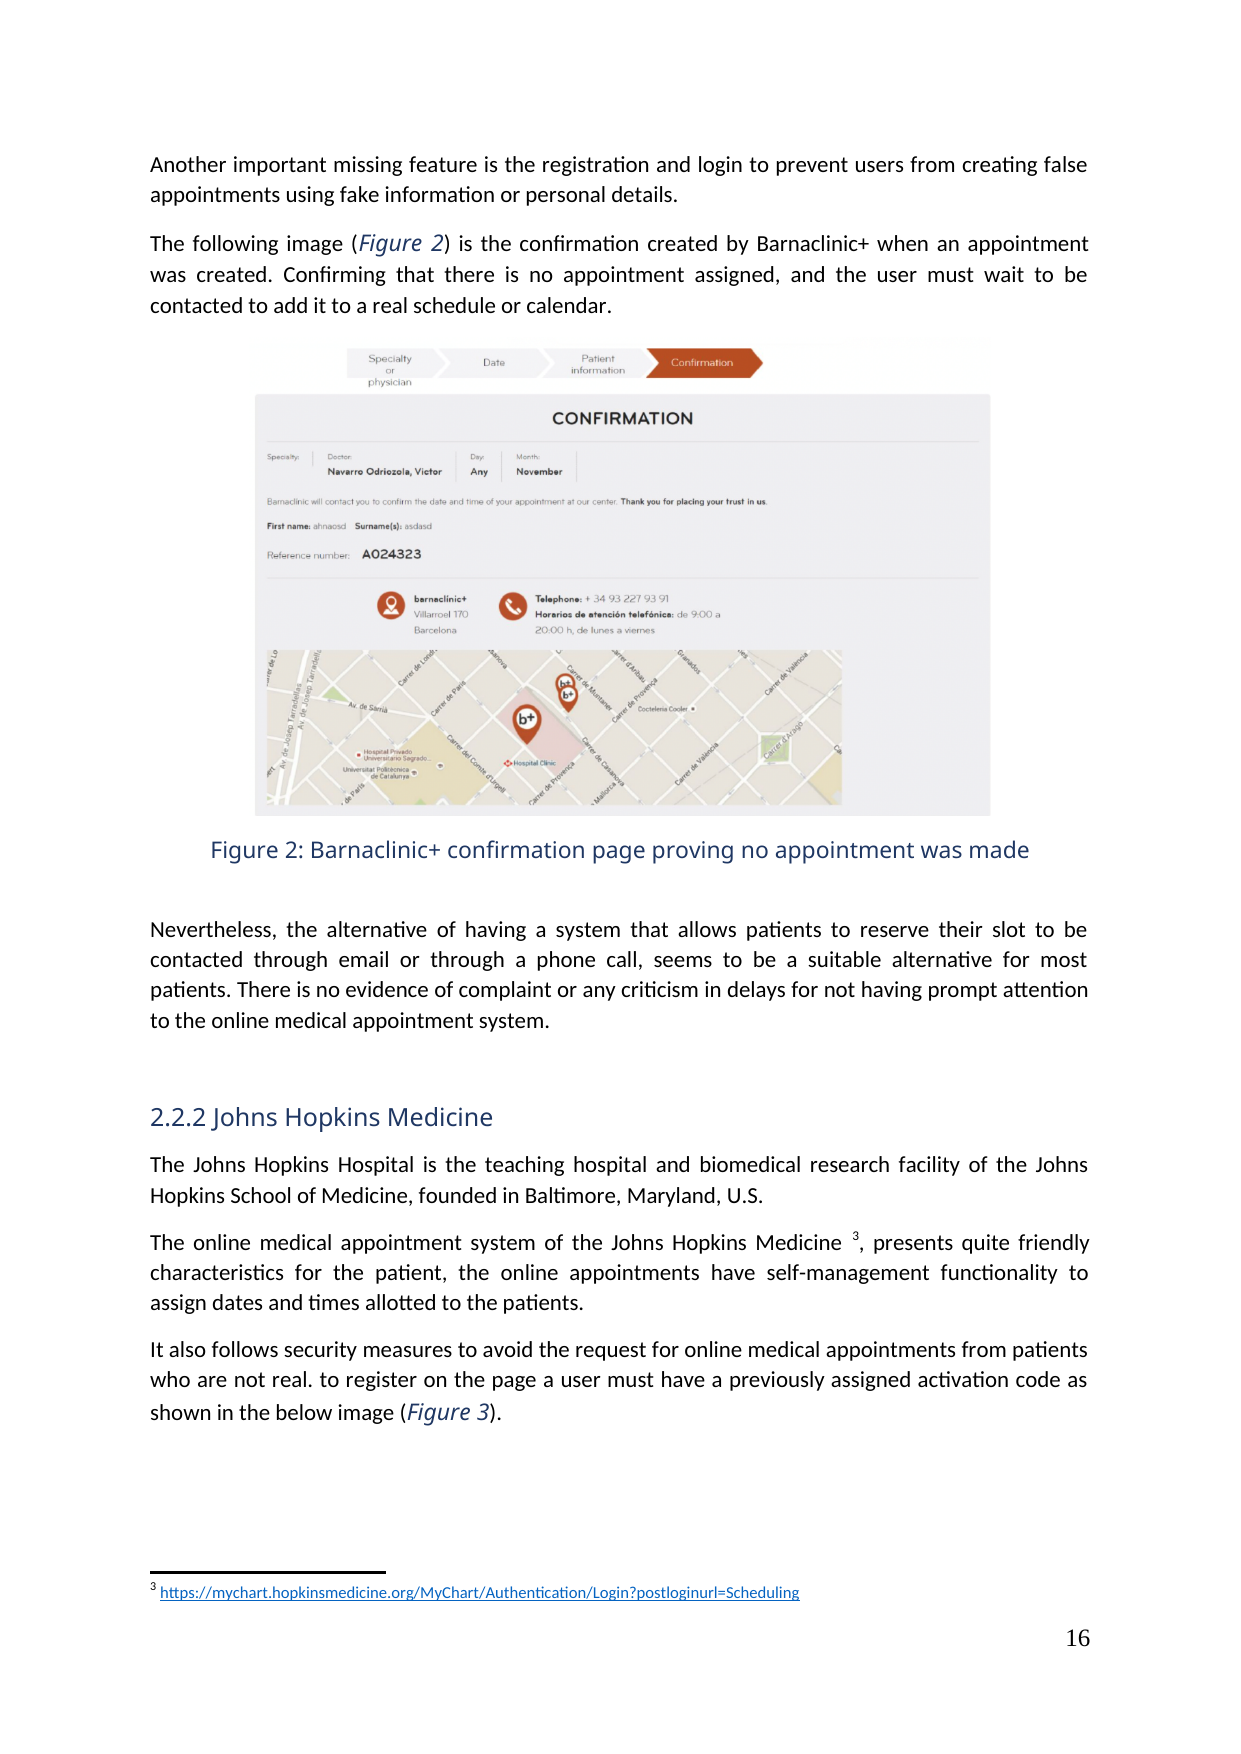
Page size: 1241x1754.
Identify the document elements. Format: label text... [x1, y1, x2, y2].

text Another important missing feature is the registration and login to prevent users from creating false appointments using fake information or personal details. [150, 150, 1090, 208]
text The Johns Hopkins Hospital is the teaching hospital and biomedical research facility of the Johns Hopkins School of Medicine, founded in Baltimore, Maryland, U.S. [150, 1151, 1090, 1209]
text The following image (Figure 2) is the confirmation created by Barnaclinic+ when an appointment was created. Confirming that there is no appointment assigned, and the user must wait to be contacted to add it to a real schedule or calendar. [150, 227, 1090, 319]
subtitle 2.2.2 Johns Hopkins Medicine [150, 1099, 1090, 1133]
picture [248, 337, 992, 816]
text Nevertheless, the alternative of having a system that allows patients to reserve their slot to be contacted through email or through a phone call, seems to be a suitable alternative for most patients. There is no evidence of complaint or any criticism in delays for not having prompt attention to the online medical appointment system. [150, 915, 1090, 1034]
subtitle Figure 2: Barnaclinic+ confirmation page proving no appointment was made [150, 834, 1090, 866]
text It also follows security measures to avoid the request for online medical appointments from patients who are not real. to register on the page a user must have a previously assigned activation code as shown in the below image (Figure 3). [150, 1335, 1090, 1427]
text The online medical appointment system of the Johns Hopkins Medicine , presents quite friendly characteristics for the patient, the online appointments have self-management functionality to assign dates and times allotted to the patients. [150, 1228, 1090, 1316]
